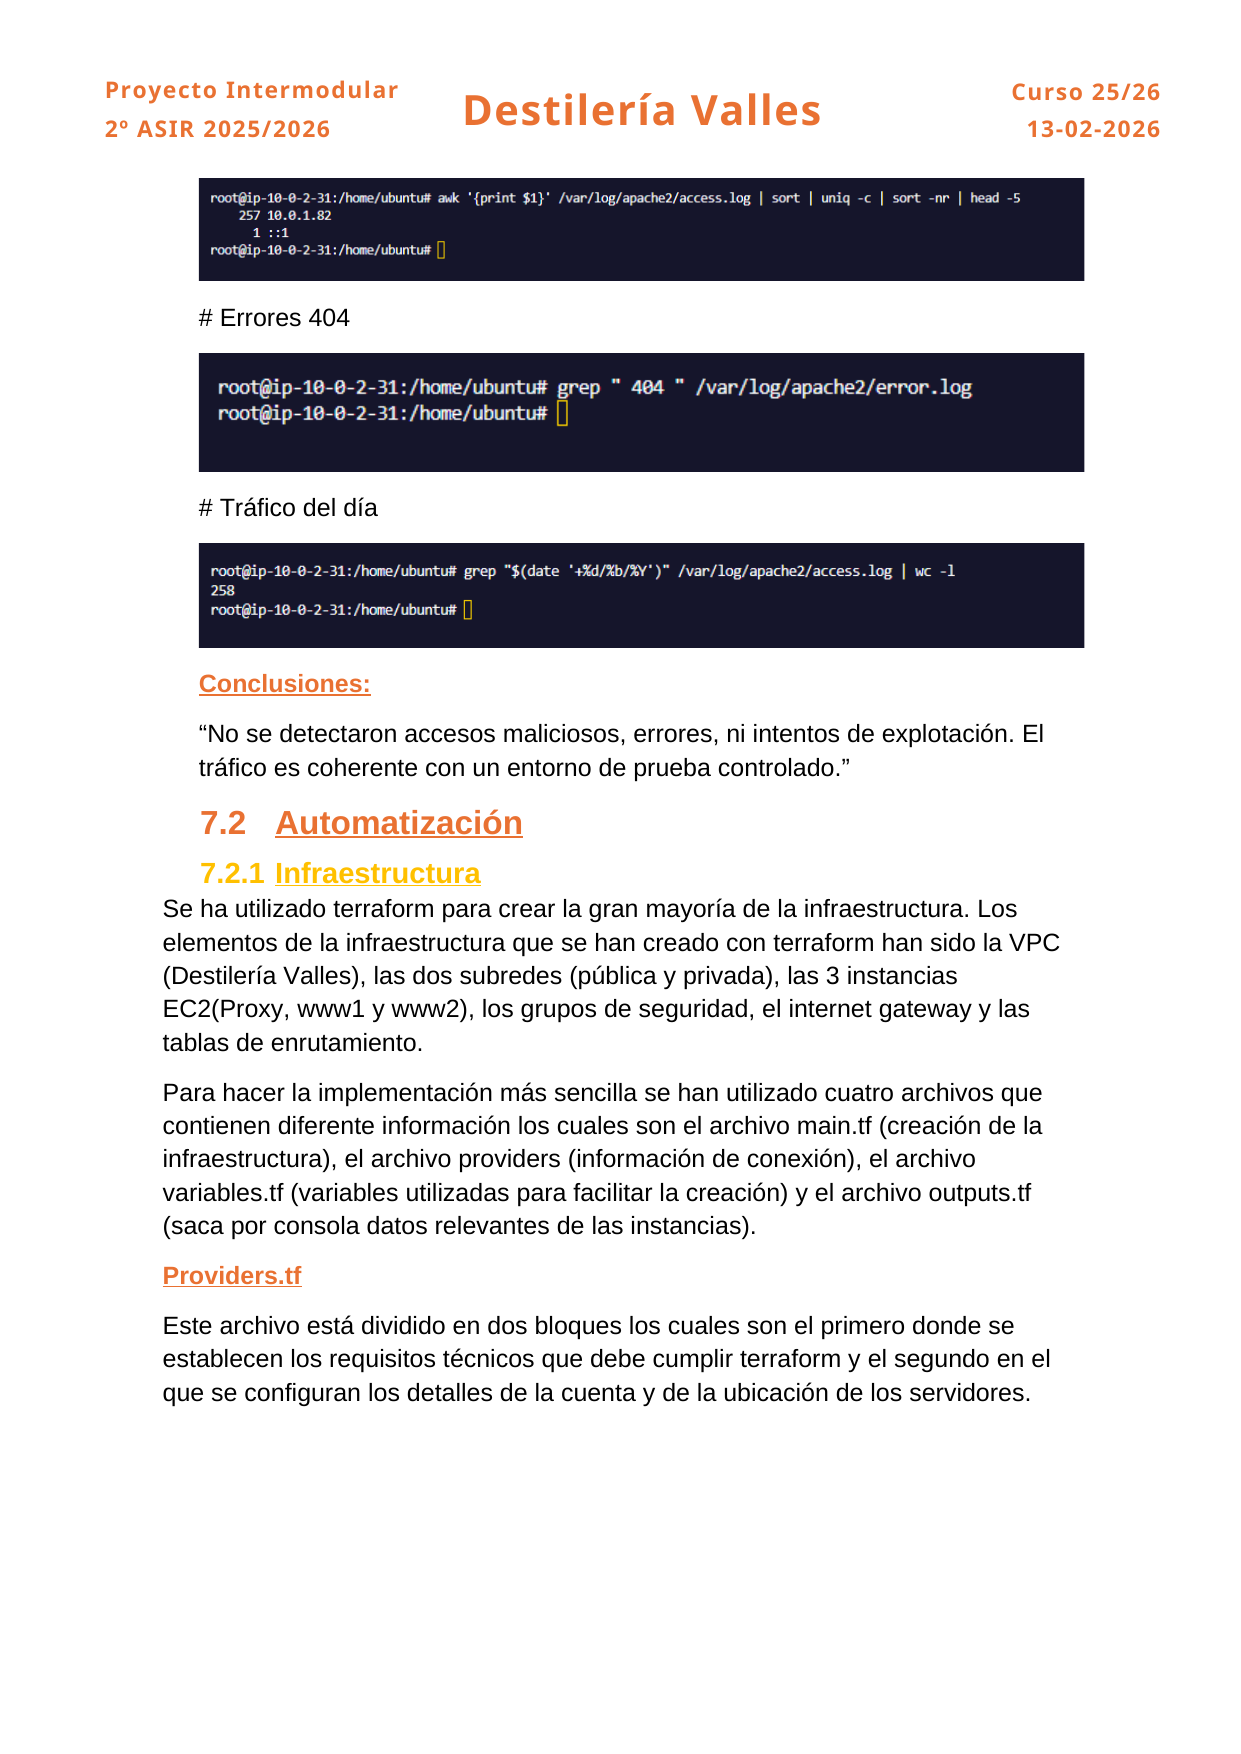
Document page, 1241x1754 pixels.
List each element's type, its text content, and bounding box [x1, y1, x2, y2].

text Se ha utilizado terraform para crear la gran mayoría de la infraestructura. Los elementos de la infraestructura que se han creado con terraform han sido la VPC (Destilería Valles), las dos subredes (pública y privada), las 3 instancias EC2(Proxy, www1 y www2), los grupos de seguridad, el internet gateway y las tablas de enrutamiento. [162, 894, 1078, 1057]
text Este archivo está dividido en dos bloques los cuales son el primero donde se establecen los requisitos técnicos que debe cumplir terraform y el segundo en el que se configuran los detalles de la cuenta y de la ubicación de los servidores. [162, 1311, 1078, 1407]
text # Errores 404 [199, 303, 1078, 332]
text Conclusiones: [162, 669, 1078, 698]
picture [198, 543, 1085, 648]
picture [198, 353, 1085, 472]
subtitle Infraestructura [200, 856, 1078, 889]
text Para hacer la implementación más sencilla se han utilizado cuatro archivos que contienen diferente información los cuales son el archivo main.tf (creación de la infraestructura), el archivo providers (información de conexión), el archivo variables.tf (variables utilizadas para facilitar la creación) y el archivo outputs.tf (saca por consola datos relevantes de las instancias). [162, 1078, 1078, 1240]
text “No se detectaron accesos maliciosos, errores, ni intentos de explotación. El tráfico es coherente con un entorno de prueba controlado.” [199, 719, 1078, 781]
text Providers.tf [162, 1261, 1078, 1290]
subtitle Automatización [200, 803, 1078, 841]
text # Tráfico del día [199, 493, 1078, 522]
picture [198, 178, 1085, 281]
